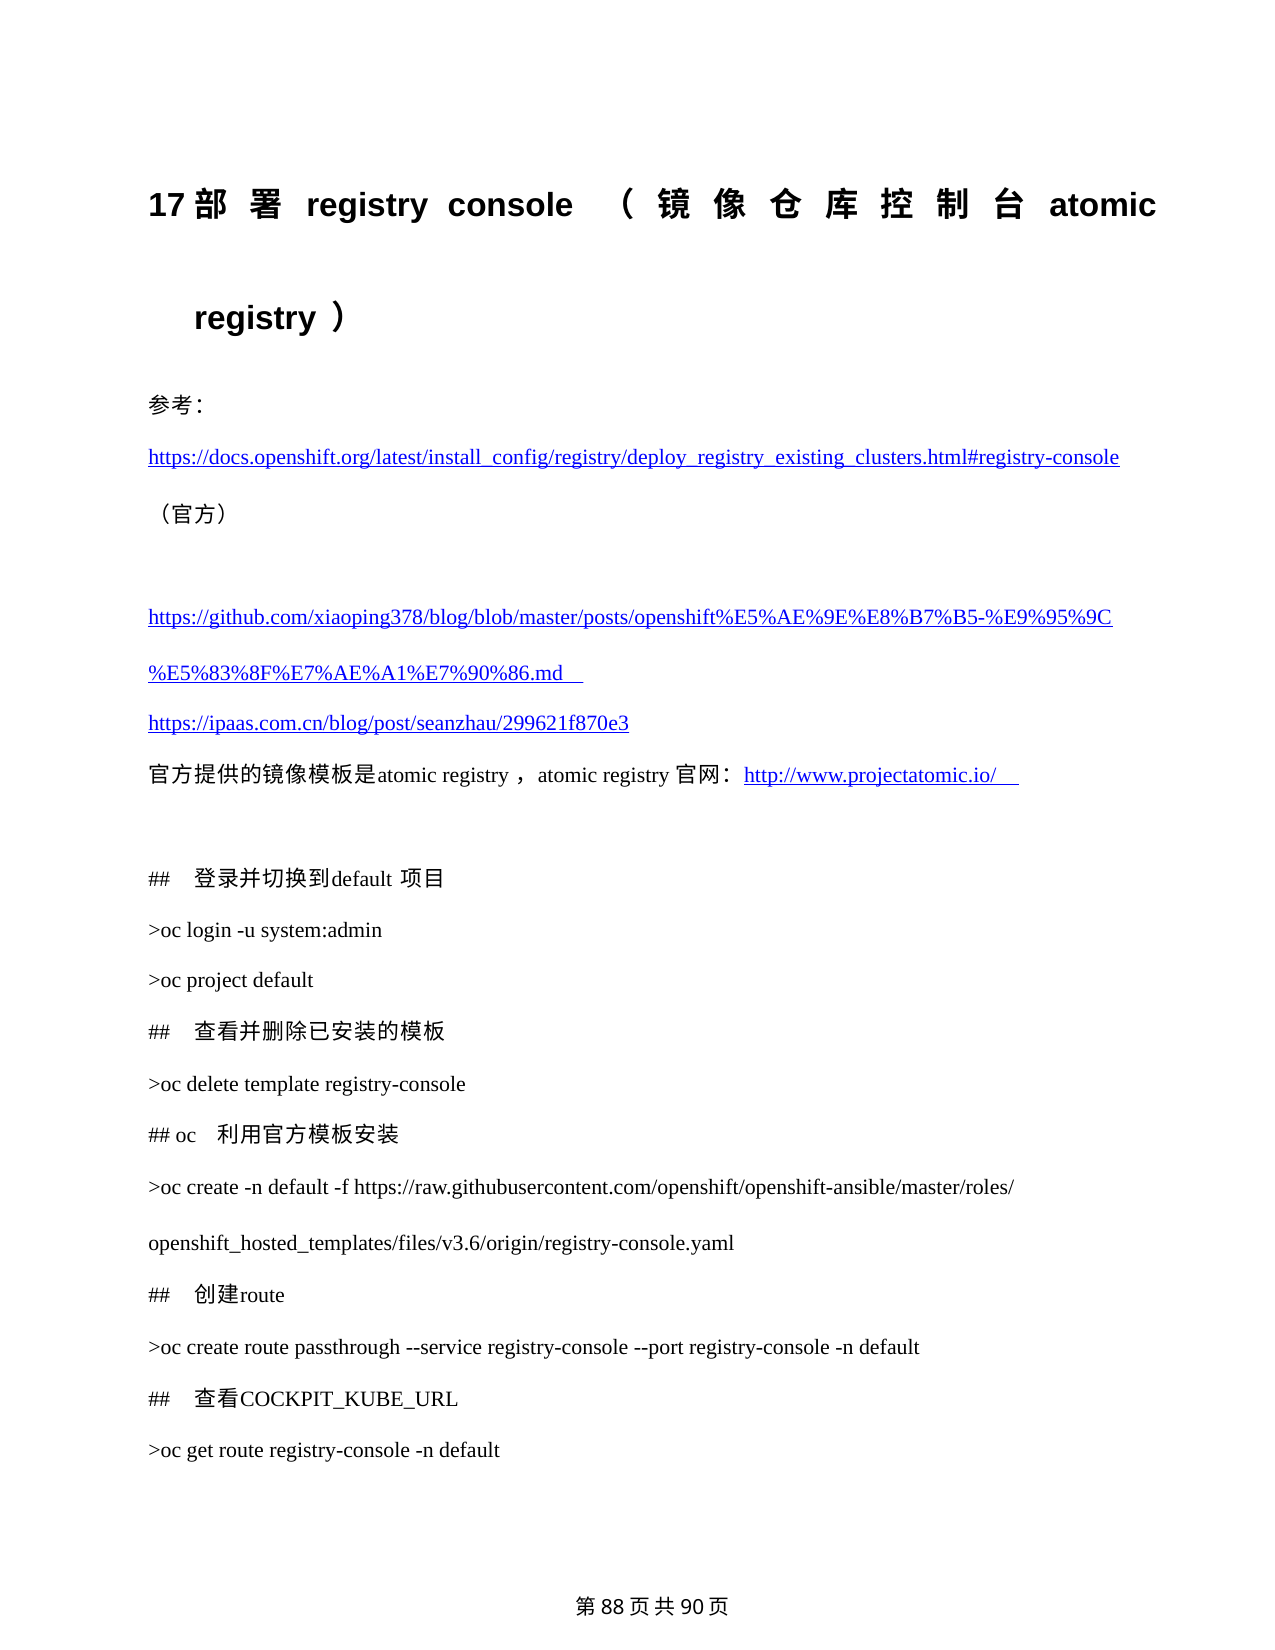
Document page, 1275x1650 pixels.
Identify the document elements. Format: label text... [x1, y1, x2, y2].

text https://github.com/xiaoping378/blog/blob/master/posts/openshift%E5%AE%9E%E8%B7%B5-%E9%95%9C%E5%83%8F%E7%AE%A1%E7%90%86.md [148, 598, 1156, 691]
text >oc create -n default -f https://raw.githubusercontent.com/openshift/openshift-ansible/master/roles/openshift_hosted_templates/files/v3.6/origin/registry-console.yaml [148, 1168, 1156, 1262]
text 参考： [148, 385, 1156, 422]
text ## 查看COCKPIT_KUBE_URL [148, 1378, 1156, 1415]
text ## 创建route [148, 1274, 1156, 1312]
text >oc login -u system:admin [148, 911, 1156, 948]
text ## 登录并切换到default项目 [148, 858, 1156, 895]
text >oc get route registry-console -n default [148, 1431, 1156, 1468]
text ## oc利用官方模板安装 [148, 1114, 1156, 1152]
text ## 查看并删除已安装的模板 [148, 1011, 1156, 1049]
text https://docs.openshift.org/latest/install_config/registry/deploy_registry_existing_clusters.html#registry-console （官方） [148, 438, 1156, 532]
text >oc create route passthrough --service registry-console --port registry-console -n default [148, 1328, 1156, 1365]
text >oc delete template registry-console [148, 1064, 1156, 1102]
text >oc project default [148, 961, 1156, 998]
text https://ipaas.com.cn/blog/post/seanzhau/299621f870e3 [148, 704, 1156, 742]
text 官方提供的镜像模板是atomic registry，atomic registry官网：http://www.projectatomic.io/ [148, 754, 1156, 792]
subtitle 部署registry console（镜像仓库控制台atomic registry） [148, 165, 1156, 352]
